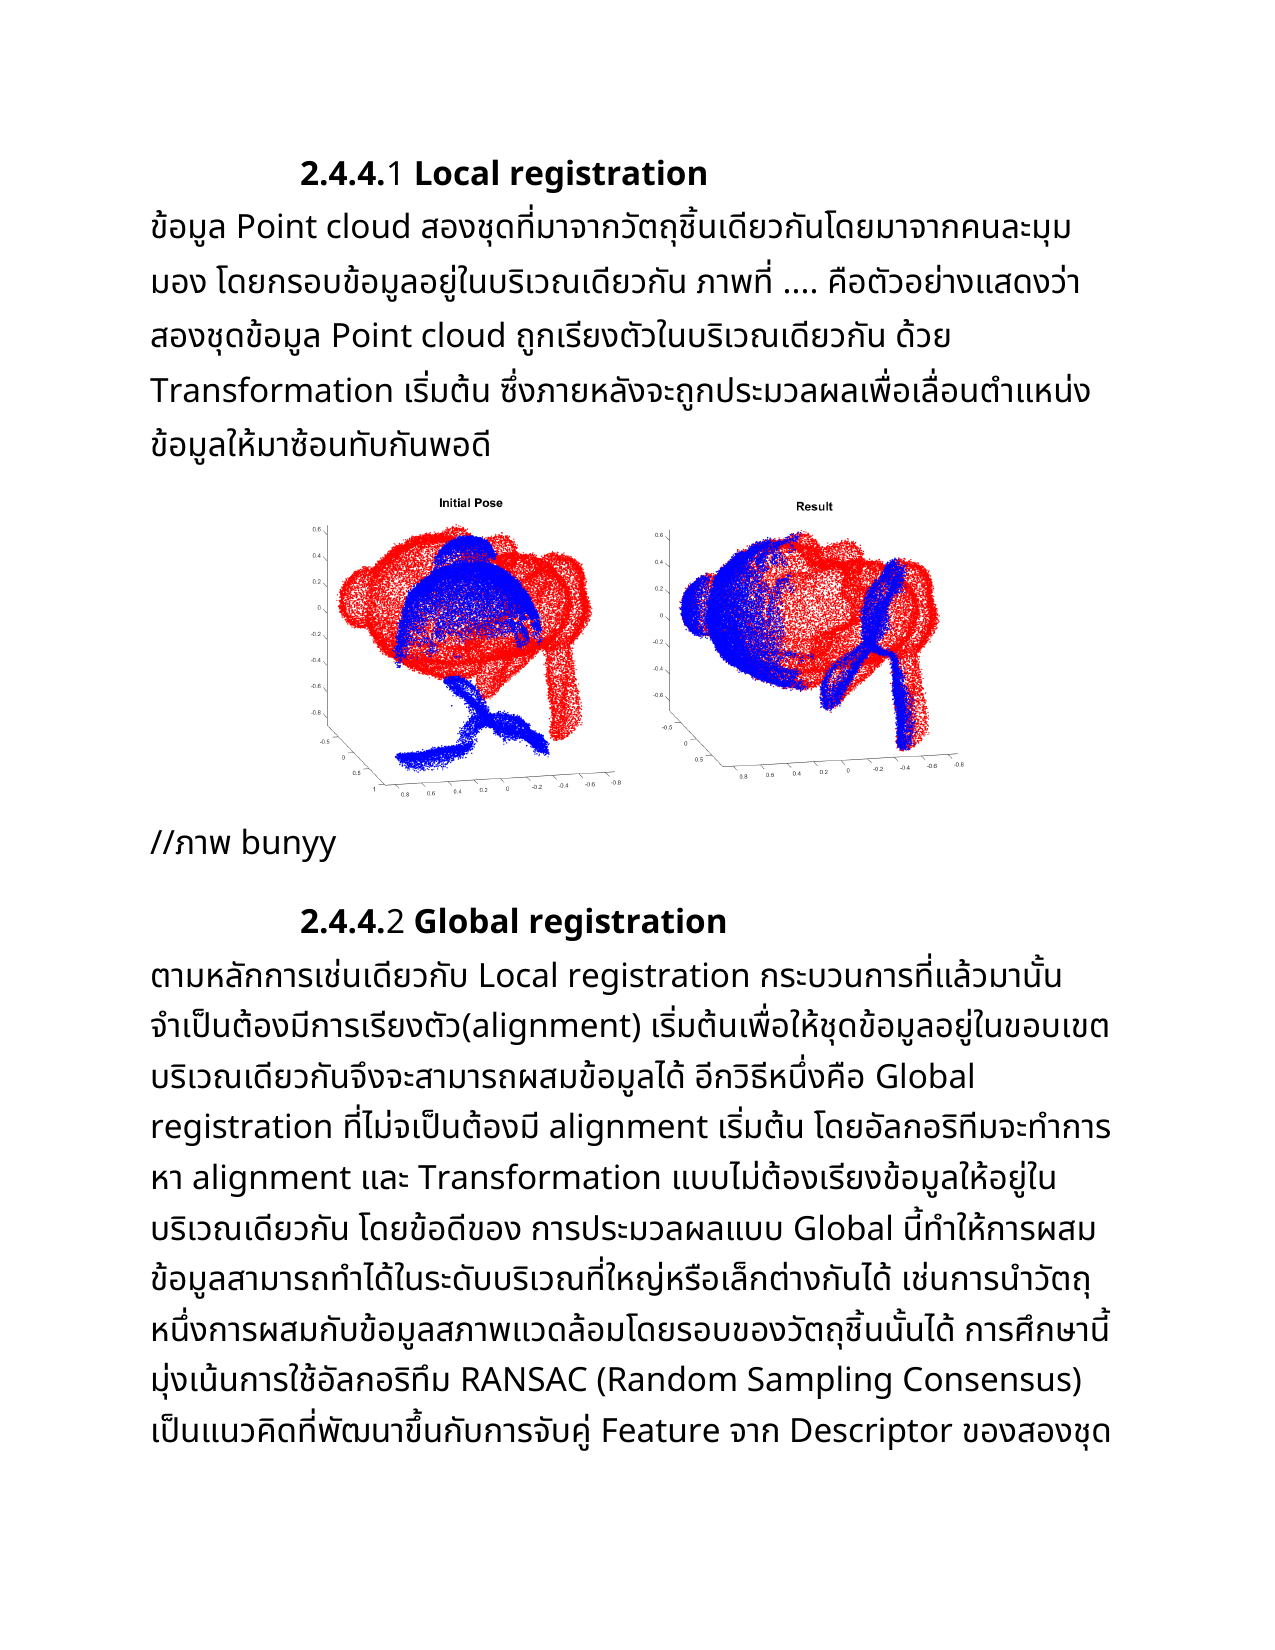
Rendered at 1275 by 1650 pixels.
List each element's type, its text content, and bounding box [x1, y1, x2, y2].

subtitle 2.4.4.1 Local registration [225, 150, 1125, 195]
text //ภาพ bunyy [150, 819, 1125, 869]
subtitle 2.4.4.2 Global registration [225, 898, 1125, 944]
picture [307, 492, 968, 800]
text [150, 951, 1125, 1457]
text ข้อมูล Point cloud สองชุดที่มาจากวัตถุชิ้นเดียวกันโดยมาจากคนละมุมมอง โดยกรอบข้อมูลอยู่ในบริเวณเดียวกัน ภาพที่ .... คือตัวอย่างแสดงว่าสองชุดข้อมูล Point cloud ถูกเรียงตัวในบริเวณเดียวกัน ด้วย Transformation เริ่มต้น ซึ่งภายหลังจะถูกประมวลผลเพื่อเลื่อนตำแหน่งข้อมูลให้มาซ้อนทับกันพอดี [150, 203, 1125, 472]
